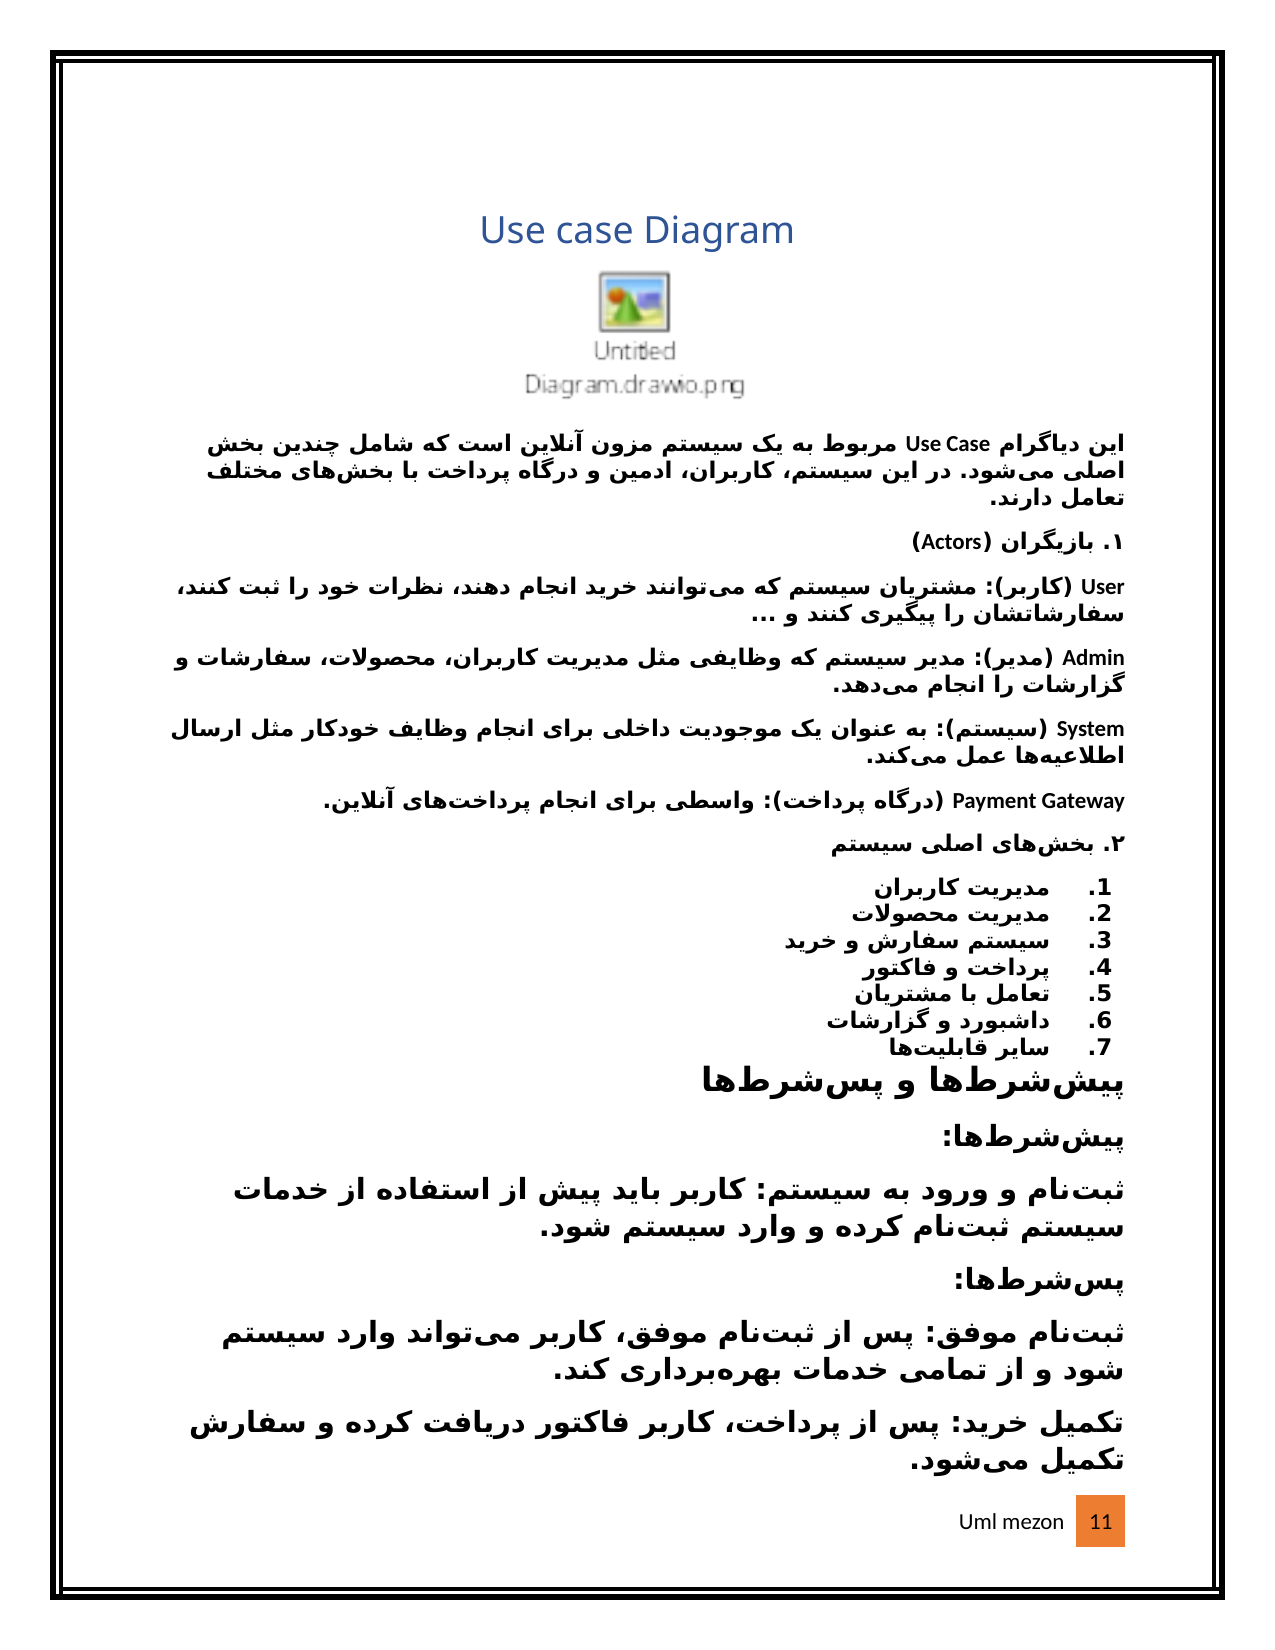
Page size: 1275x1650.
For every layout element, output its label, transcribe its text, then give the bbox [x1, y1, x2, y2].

text پیش‌شرط‌ها: [150, 1119, 1125, 1153]
text پیش‌شرط‌ها و پس‌شرط‌ها [150, 1061, 1125, 1099]
subtitle Use case Diagram [150, 203, 1125, 254]
list تعامل با مشتریان [150, 981, 1087, 1007]
list سیستم سفارش و خرید [150, 927, 1087, 954]
list داشبورد و گزارشات [150, 1007, 1087, 1034]
list سایر قابلیت‌ها [150, 1034, 1087, 1061]
list پرداخت و فاکتور [150, 954, 1087, 981]
text ۲. بخش‌های اصلی سیستم [150, 831, 1125, 857]
text ثبت‌نام موفق: پس از ثبت‌نام موفق، کاربر می‌تواند وارد سیستم شود و از تمامی خدمات بهره‌برداری کند. [150, 1316, 1125, 1386]
text پس‌شرط‌ها: [150, 1262, 1125, 1296]
text User (کاربر): مشتریان سیستم که می‌توانند خرید انجام دهند، نظرات خود را ثبت کنند، سفارشاتشان را پیگیری کنند و ... [150, 572, 1125, 626]
text Admin (مدیر): مدیر سیستم که وظایفی مثل مدیریت کاربران، محصولات، سفارشات و گزارشات را انجام می‌دهد. [150, 643, 1125, 698]
text ثبت‌نام و ورود به سیستم: کاربر باید پیش از استفاده از خدمات سیستم ثبت‌نام کرده و وارد سیستم شود. [150, 1172, 1125, 1243]
list مدیریت کاربران [150, 874, 1087, 901]
text این دیاگرام Use Case مربوط به یک سیستم مزون آنلاین است که شامل چندین بخش اصلی می‌شود. در این سیستم، کاربران، ادمین و درگاه پرداخت با بخش‌های مختلف تعامل دارند. [150, 429, 1125, 510]
text System (سیستم): به عنوان یک موجودیت داخلی برای انجام وظایف خودکار مثل ارسال اطلاعیه‌ها عمل می‌کند. [150, 714, 1125, 769]
text تکمیل خرید: پس از پرداخت، کاربر فاکتور دریافت کرده و سفارش تکمیل می‌شود. [150, 1406, 1125, 1476]
text Payment Gateway (درگاه پرداخت): واسطی برای انجام پرداخت‌های آنلاین. [150, 786, 1125, 814]
list مدیریت محصولات [150, 901, 1087, 927]
text ۱. بازیگران (Actors) [150, 527, 1125, 555]
